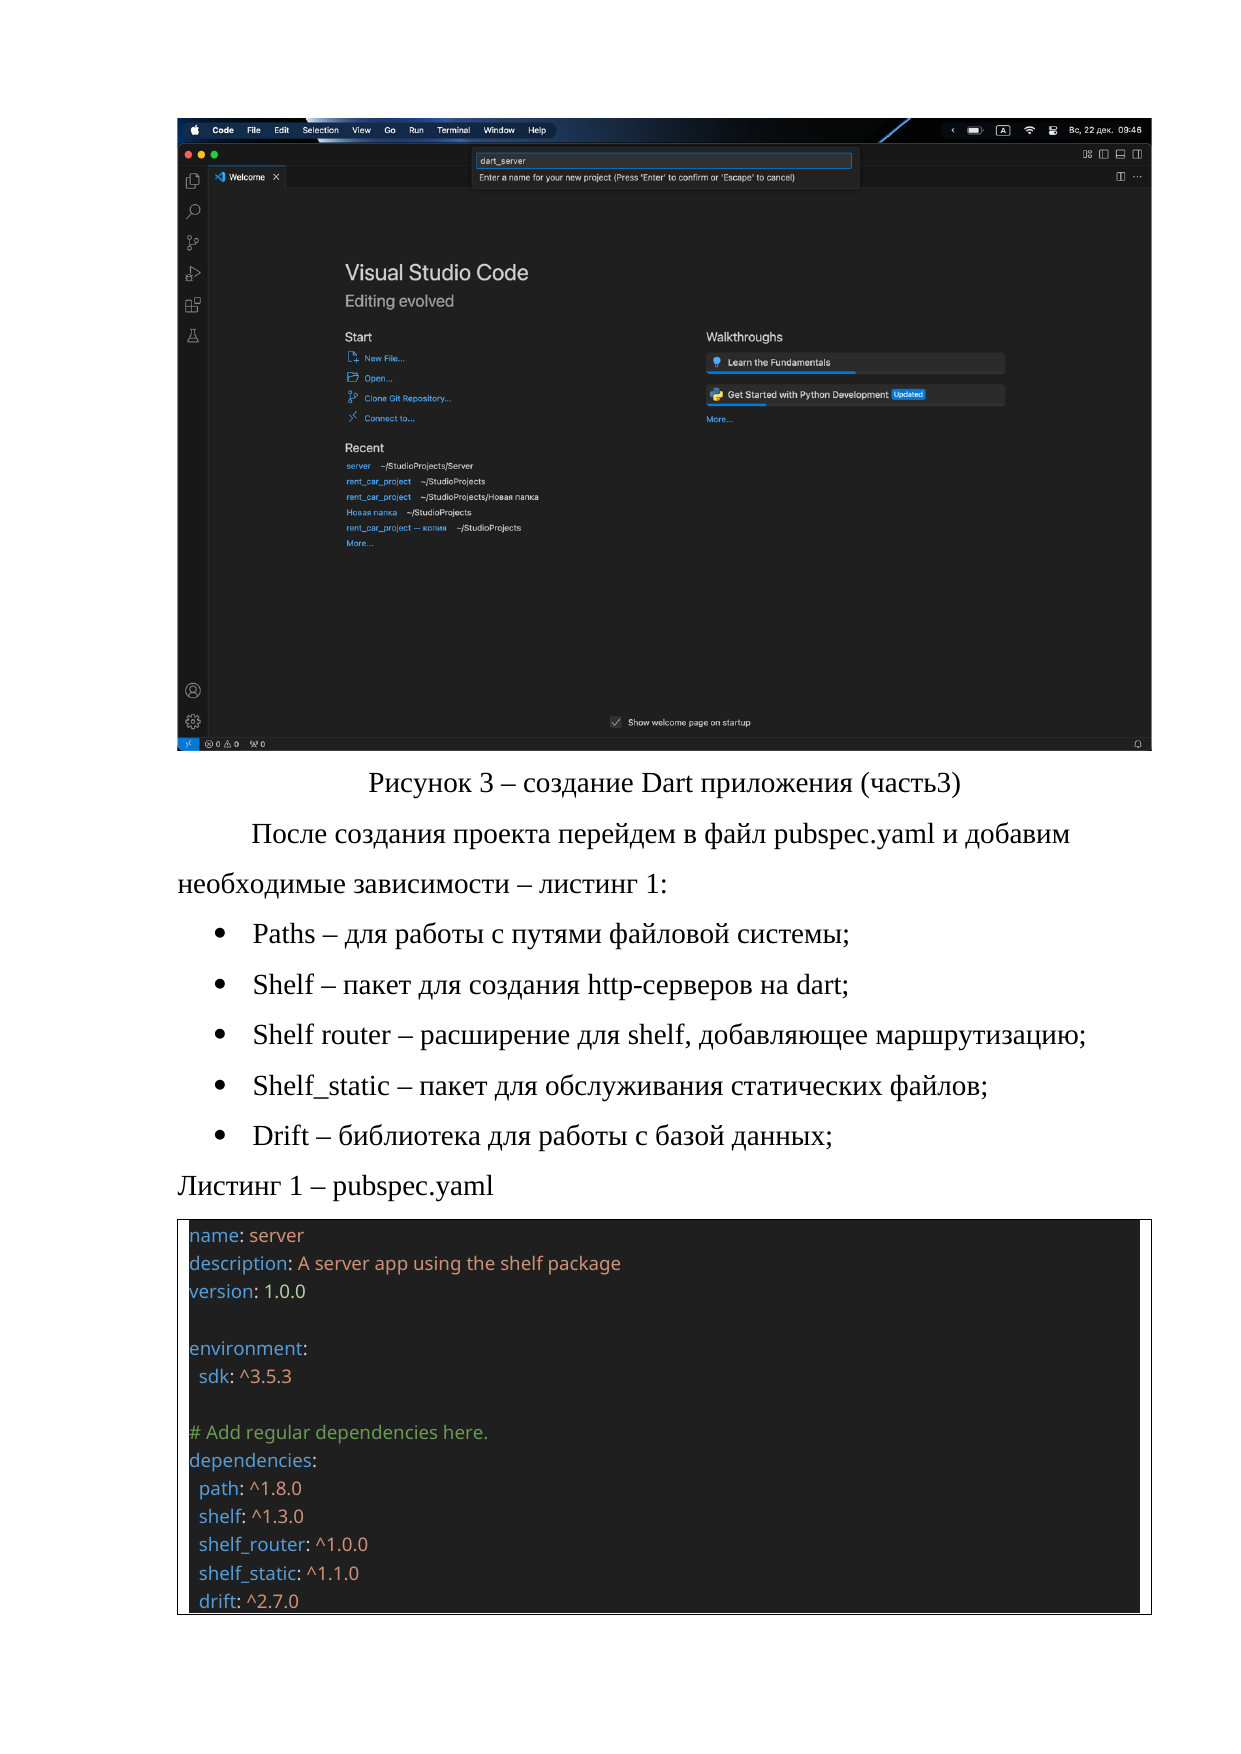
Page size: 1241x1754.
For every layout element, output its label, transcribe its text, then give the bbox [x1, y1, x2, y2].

list Drift – библиотека для работы с базой данных; [215, 1118, 1152, 1152]
text После создания проекта перейдем в файл pubspec.yaml и добавим необходимые зависимости – листинг 1: [177, 816, 1152, 899]
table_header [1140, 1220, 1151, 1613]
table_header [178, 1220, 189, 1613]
text Рисунок 3 – создание Dart приложения (часть3) [177, 765, 1152, 799]
picture [177, 118, 1152, 751]
list Shelf router – расширение для shelf, добавляющее маршрутизацию; [215, 1017, 1152, 1051]
list Shelf_static – пакет для обслуживания статических файлов; [215, 1068, 1152, 1101]
list Paths – для работы с путями файловой системы; [215, 916, 1152, 950]
text Листинг 1 – pubspec.yaml [177, 1168, 1152, 1202]
list Shelf – пакет для создания http-серверов на dart; [215, 967, 1152, 1000]
